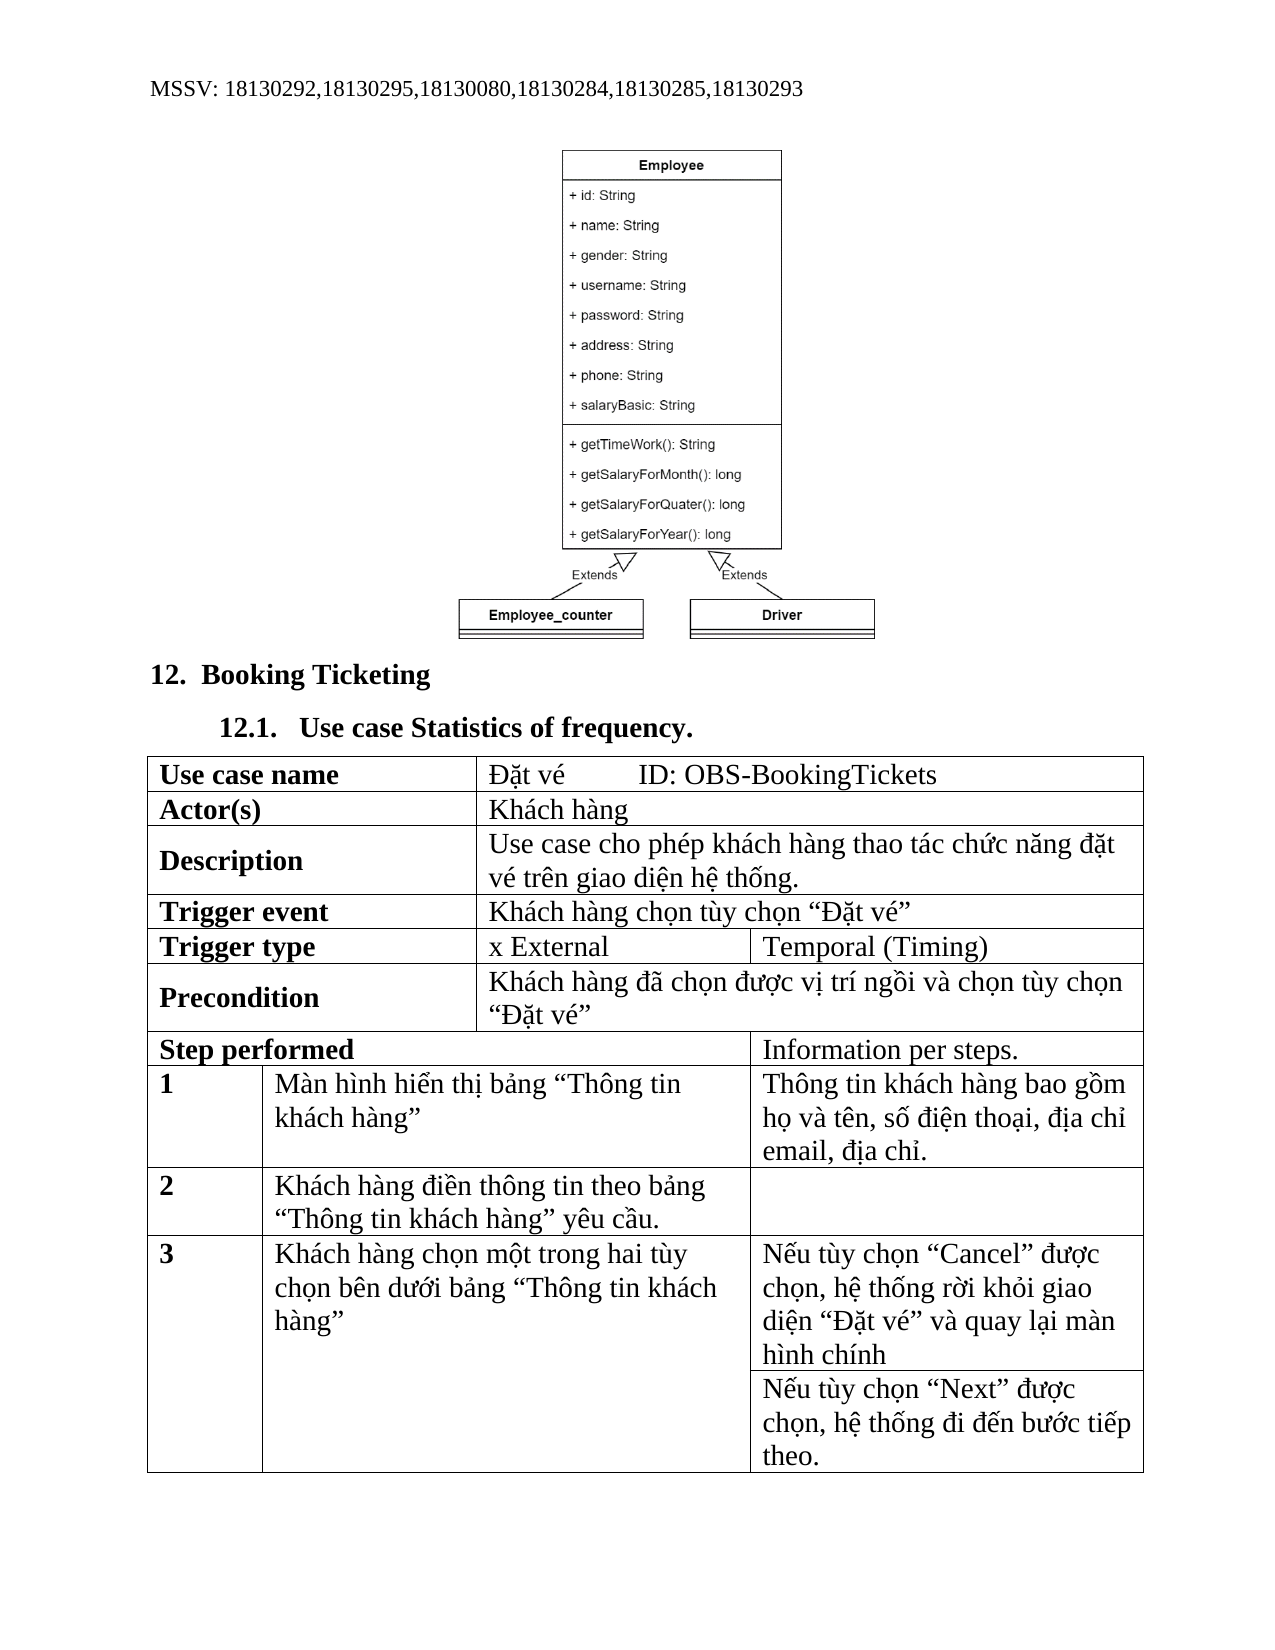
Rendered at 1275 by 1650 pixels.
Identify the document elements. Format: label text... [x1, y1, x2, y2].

table_cell Step performed [148, 1032, 750, 1065]
table_cell Khách hàng [477, 792, 1143, 825]
table_cell Information per steps. [751, 1032, 1143, 1065]
table_cell Actor(s) [148, 792, 476, 825]
list Use case Statistics of frequency. [219, 710, 1183, 744]
table_cell Thông tin khách hàng bao gồm họ và tên, số điện thoại, địa chỉ email, địa chỉ. [751, 1066, 1143, 1167]
table_cell Nếu tùy chọn “Next” được chọn, hệ thống đi đến bước tiếp theo. [751, 1371, 1143, 1472]
table_header Đặt vé ID: OBS-BookingTickets [477, 757, 1143, 791]
table_cell Description [148, 826, 476, 893]
table_cell Màn hình hiển thị bảng “Thông tin khách hàng” [263, 1066, 750, 1167]
table_cell Temporal (Timing) [751, 929, 1143, 963]
table_cell 3 [148, 1236, 262, 1472]
table_cell x External [477, 929, 750, 963]
table_cell [751, 1168, 1143, 1235]
table_cell Trigger type [148, 929, 476, 963]
table_cell 1 [148, 1066, 262, 1167]
table_cell Khách hàng đã chọn được vị trí ngồi và chọn tùy chọn “Đặt vé” [477, 964, 1143, 1031]
table_cell 2 [148, 1168, 262, 1235]
table_header Use case name [148, 757, 476, 791]
picture [458, 150, 875, 639]
table_cell Khách hàng điền thông tin theo bảng “Thông tin khách hàng” yêu cầu. [263, 1168, 750, 1235]
table_cell Khách hàng chọn tùy chọn “Đặt vé” [477, 895, 1143, 928]
table_cell Nếu tùy chọn “Cancel” được chọn, hệ thống rời khỏi giao diện “Đặt vé” và quay lại màn hình chính [751, 1236, 1143, 1370]
table_cell Trigger event [148, 895, 476, 928]
list Booking Ticketing [150, 657, 1183, 691]
table_cell Precondition [148, 964, 476, 1031]
table_cell Khách hàng chọn một trong hai tùy chọn bên dưới bảng “Thông tin khách hàng” [263, 1236, 750, 1472]
table_cell Use case cho phép khách hàng thao tác chức năng đặt vé trên giao diện hệ thống. [477, 826, 1143, 893]
